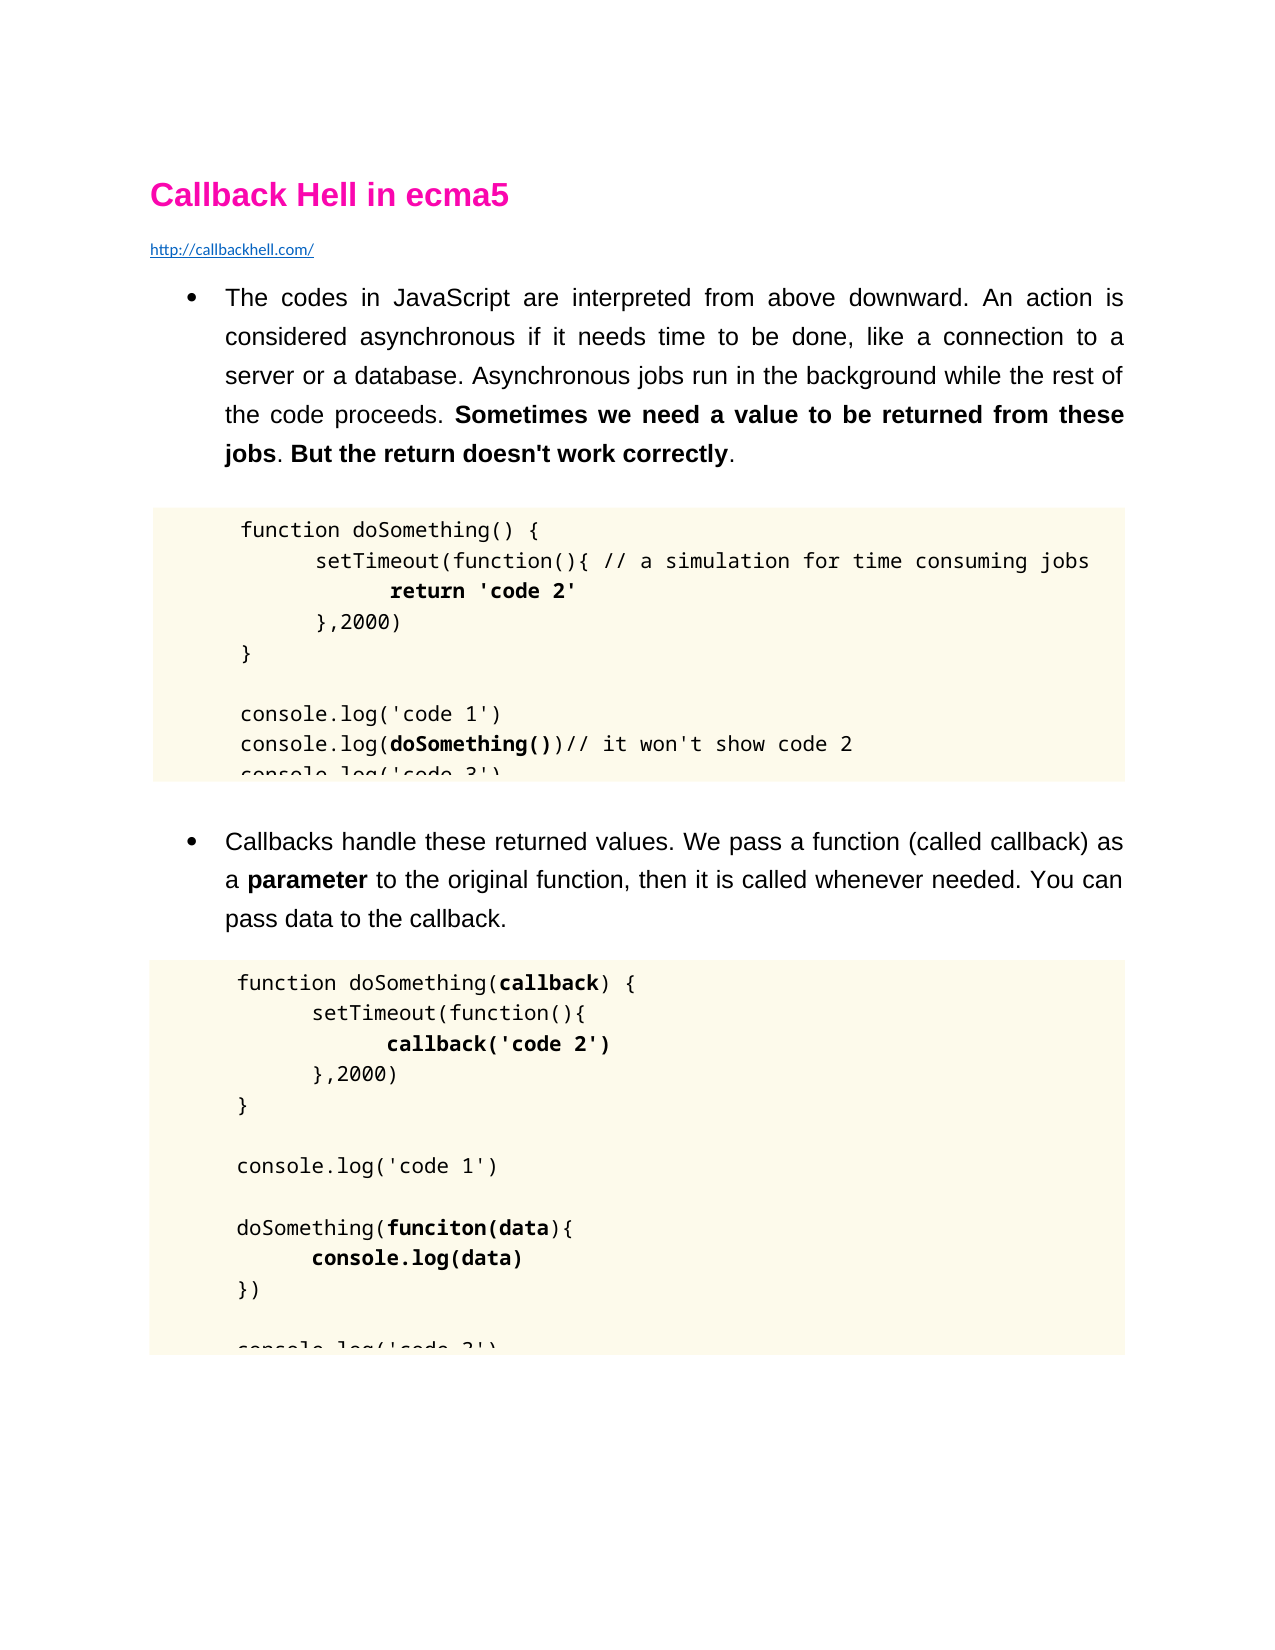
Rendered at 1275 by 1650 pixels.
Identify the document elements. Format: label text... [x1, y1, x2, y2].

text http://callbackhell.com/ [150, 239, 1125, 260]
text Callback Hell in ecma5 [150, 175, 1125, 213]
list The codes in JavaScript are interpreted from above downward. An action is considered asynchronous if it needs time to be done, like a connection to a server or a database. Asynchronous jobs run in the background while the rest of the code proceeds. Sometimes we need a value to be returned from these jobs. But the return doesn't work correctly. [187, 283, 1125, 467]
list Callbacks handle these returned values. We pass a function (called callback) as a parameter to the original function, then it is called whenever needed. You can pass data to the callback. [187, 826, 1125, 933]
